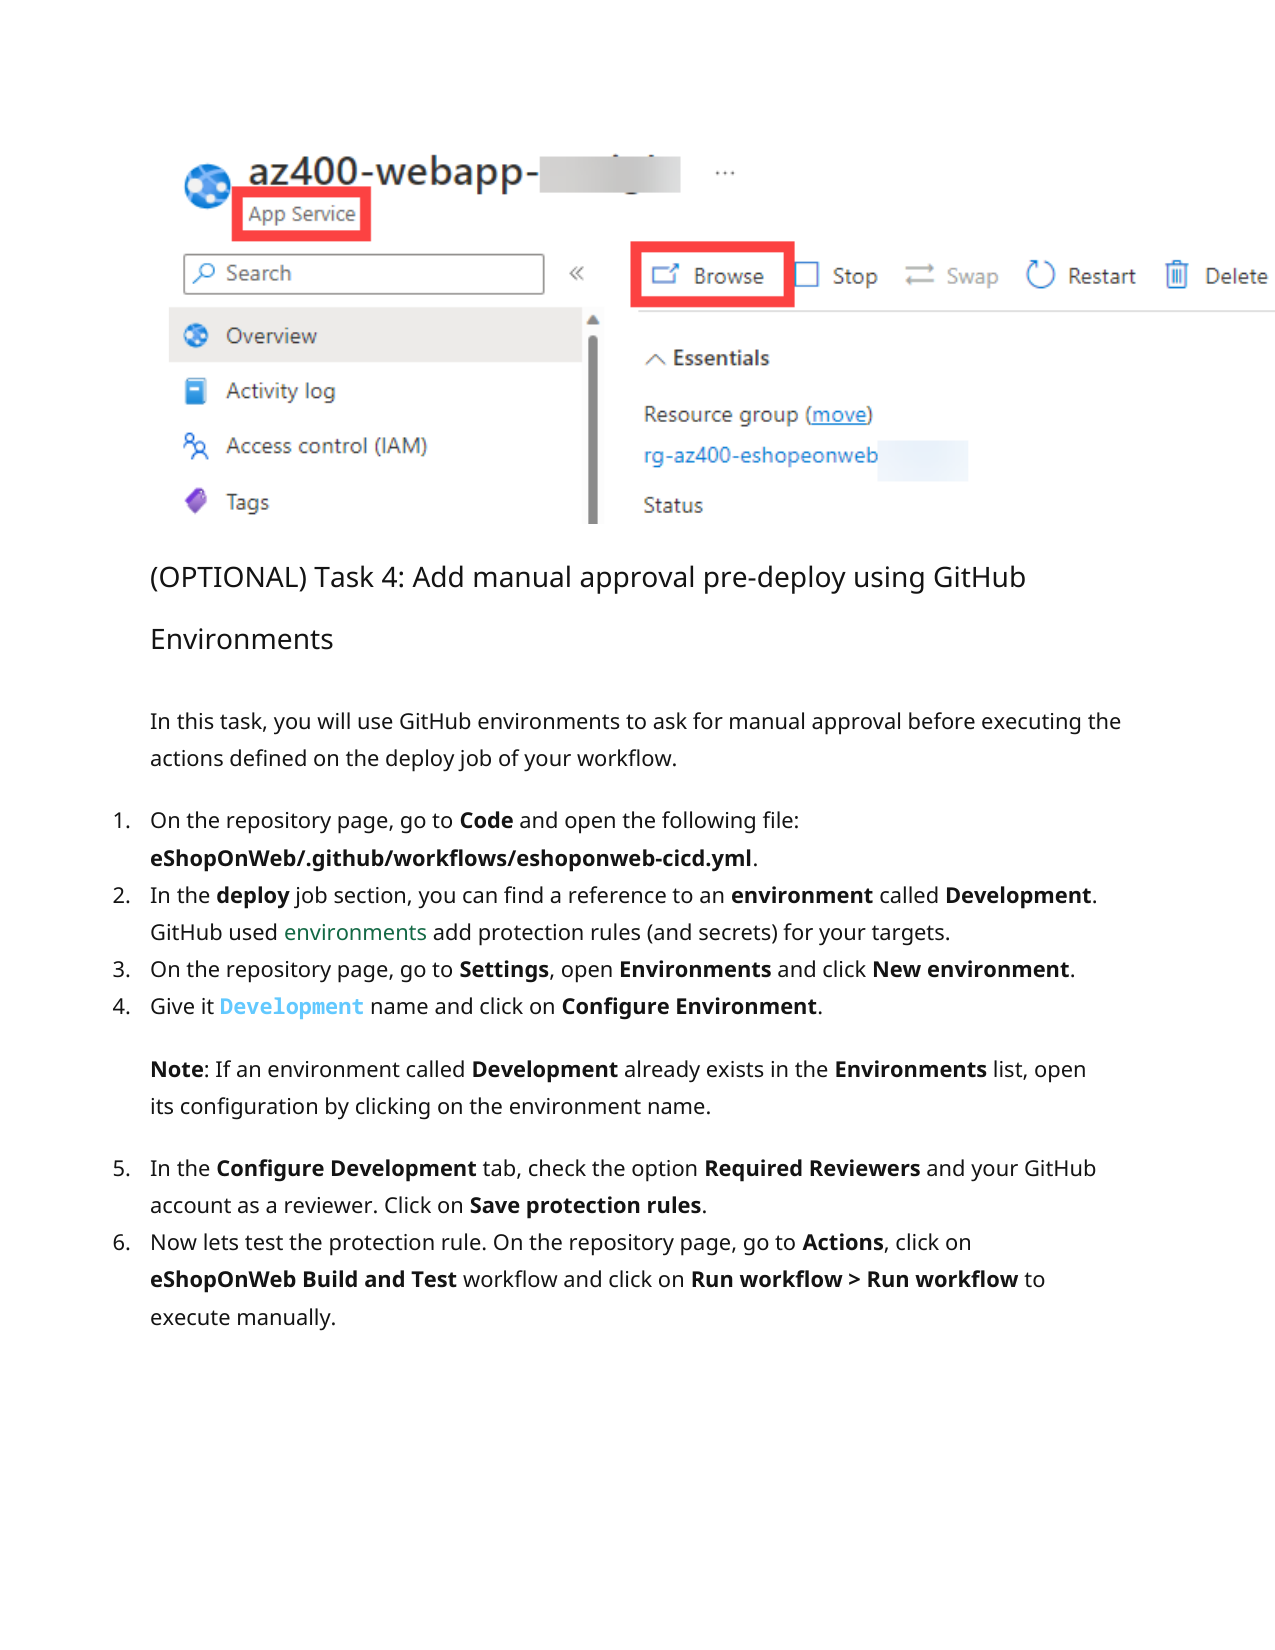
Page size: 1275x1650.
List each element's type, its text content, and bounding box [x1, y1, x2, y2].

list On the repository page, go to Settings, open Environments and click New environment. [112, 954, 1100, 984]
list In the deploy job section, you can find a reference to an environment called Development. GitHub used environments add protection rules (and secrets) for your targets. [112, 880, 1100, 947]
list On the repository page, go to Code and open the following file: eShopOnWeb/.github/workflows/eshoponweb-cicd.yml. [112, 805, 1100, 872]
list Now lets test the protection rule. On the repository page, go to Actions, click on eShopOnWeb Build and Test workflow and click on Run workflow > Run workflow to execute manually. [112, 1227, 1100, 1331]
list Give it Development name and click on Configure Environment. [112, 991, 1100, 1021]
list In the Configure Development tab, check the option Required Reviewers and your GitHub account as a reviewer. Click on Save protection rules. [112, 1153, 1100, 1220]
subtitle (OPTIONAL) Task 4: Add manual approval pre-deploy using GitHub Environments [150, 557, 1125, 657]
text Note: If an environment called Development already exists in the Environments list, open its configuration by clicking on the environment name. [150, 1053, 1100, 1121]
text In this task, you will use GitHub environments to ask for manual approval before executing the actions defined on the deploy job of your workflow. [150, 706, 1125, 773]
